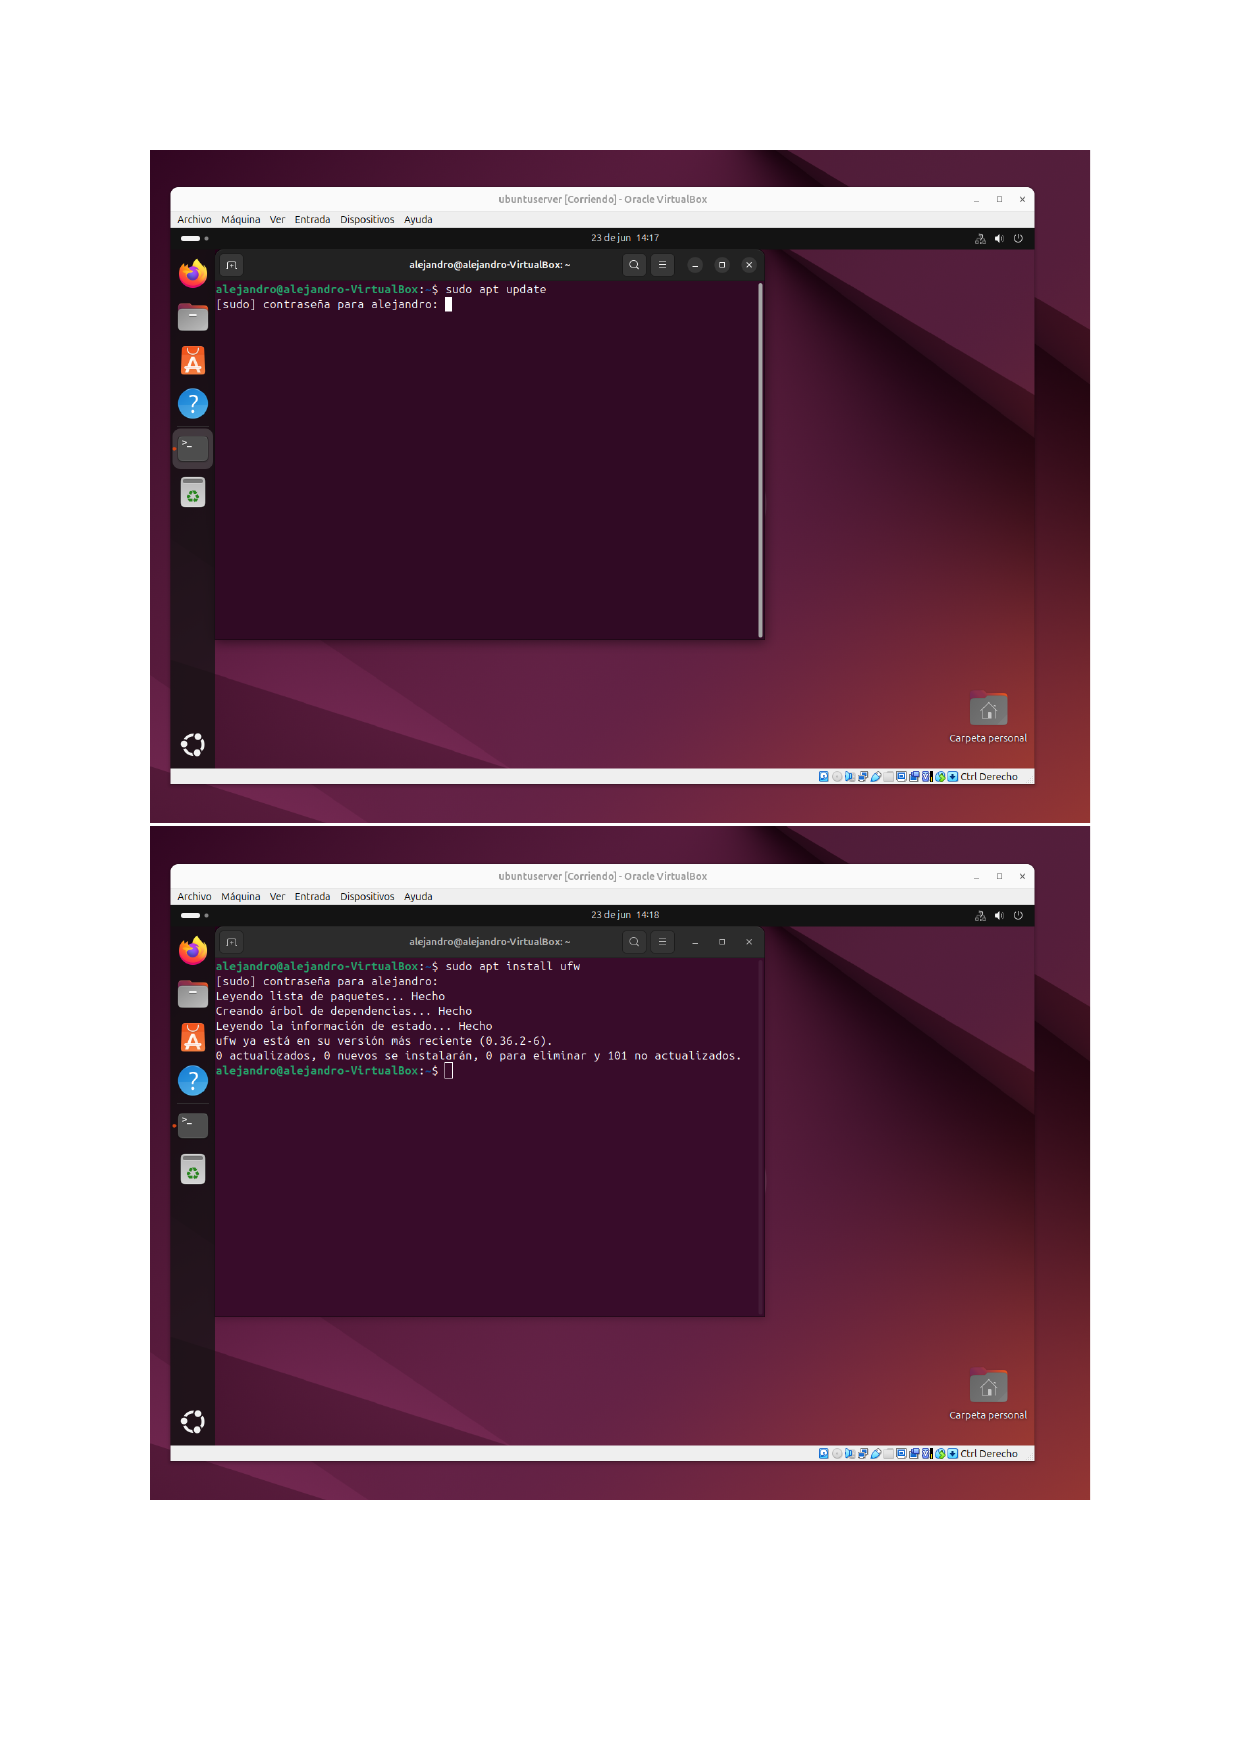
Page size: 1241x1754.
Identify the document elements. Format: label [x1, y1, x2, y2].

picture [150, 826, 1091, 1500]
picture [150, 150, 1091, 823]
